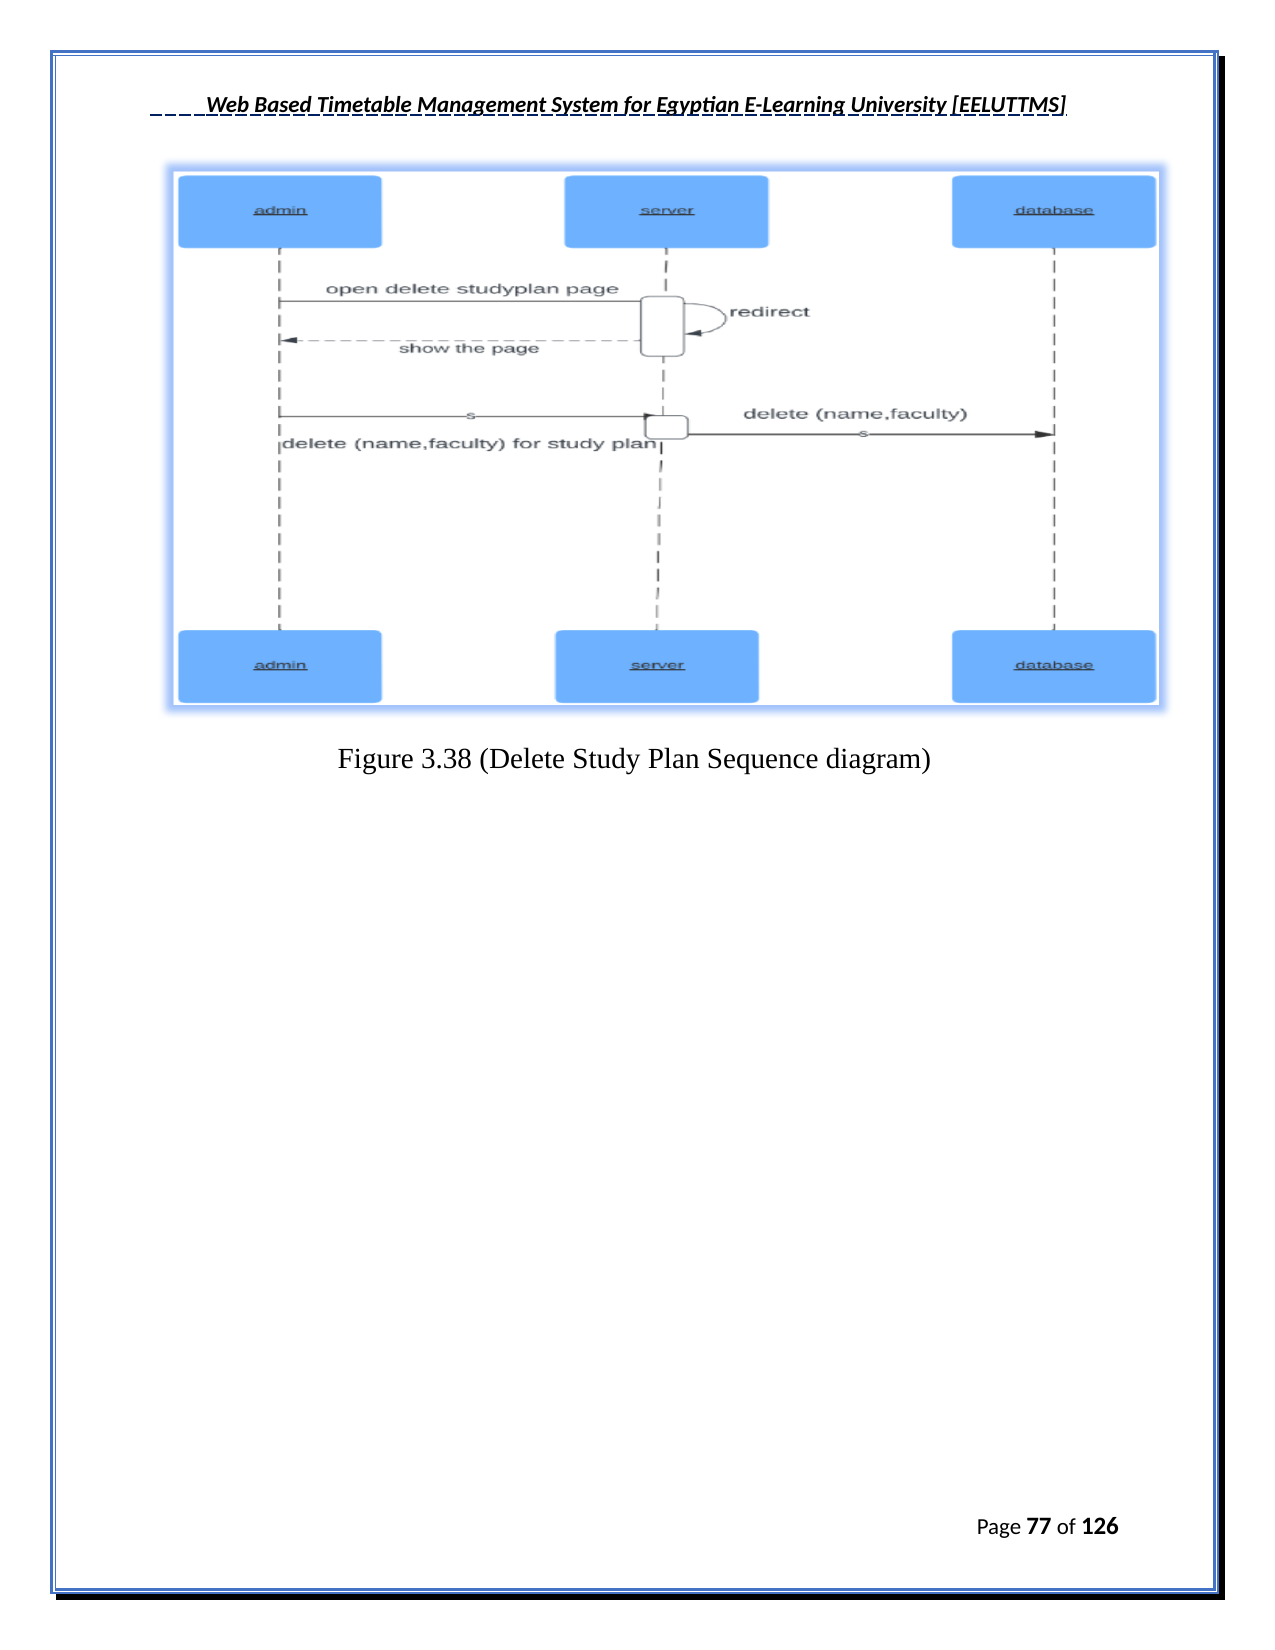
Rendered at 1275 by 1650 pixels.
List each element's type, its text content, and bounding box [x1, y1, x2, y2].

picture [175, 172, 1159, 705]
text Figure 3.38 (Delete Study Plan Sequence diagram) [150, 741, 1119, 774]
